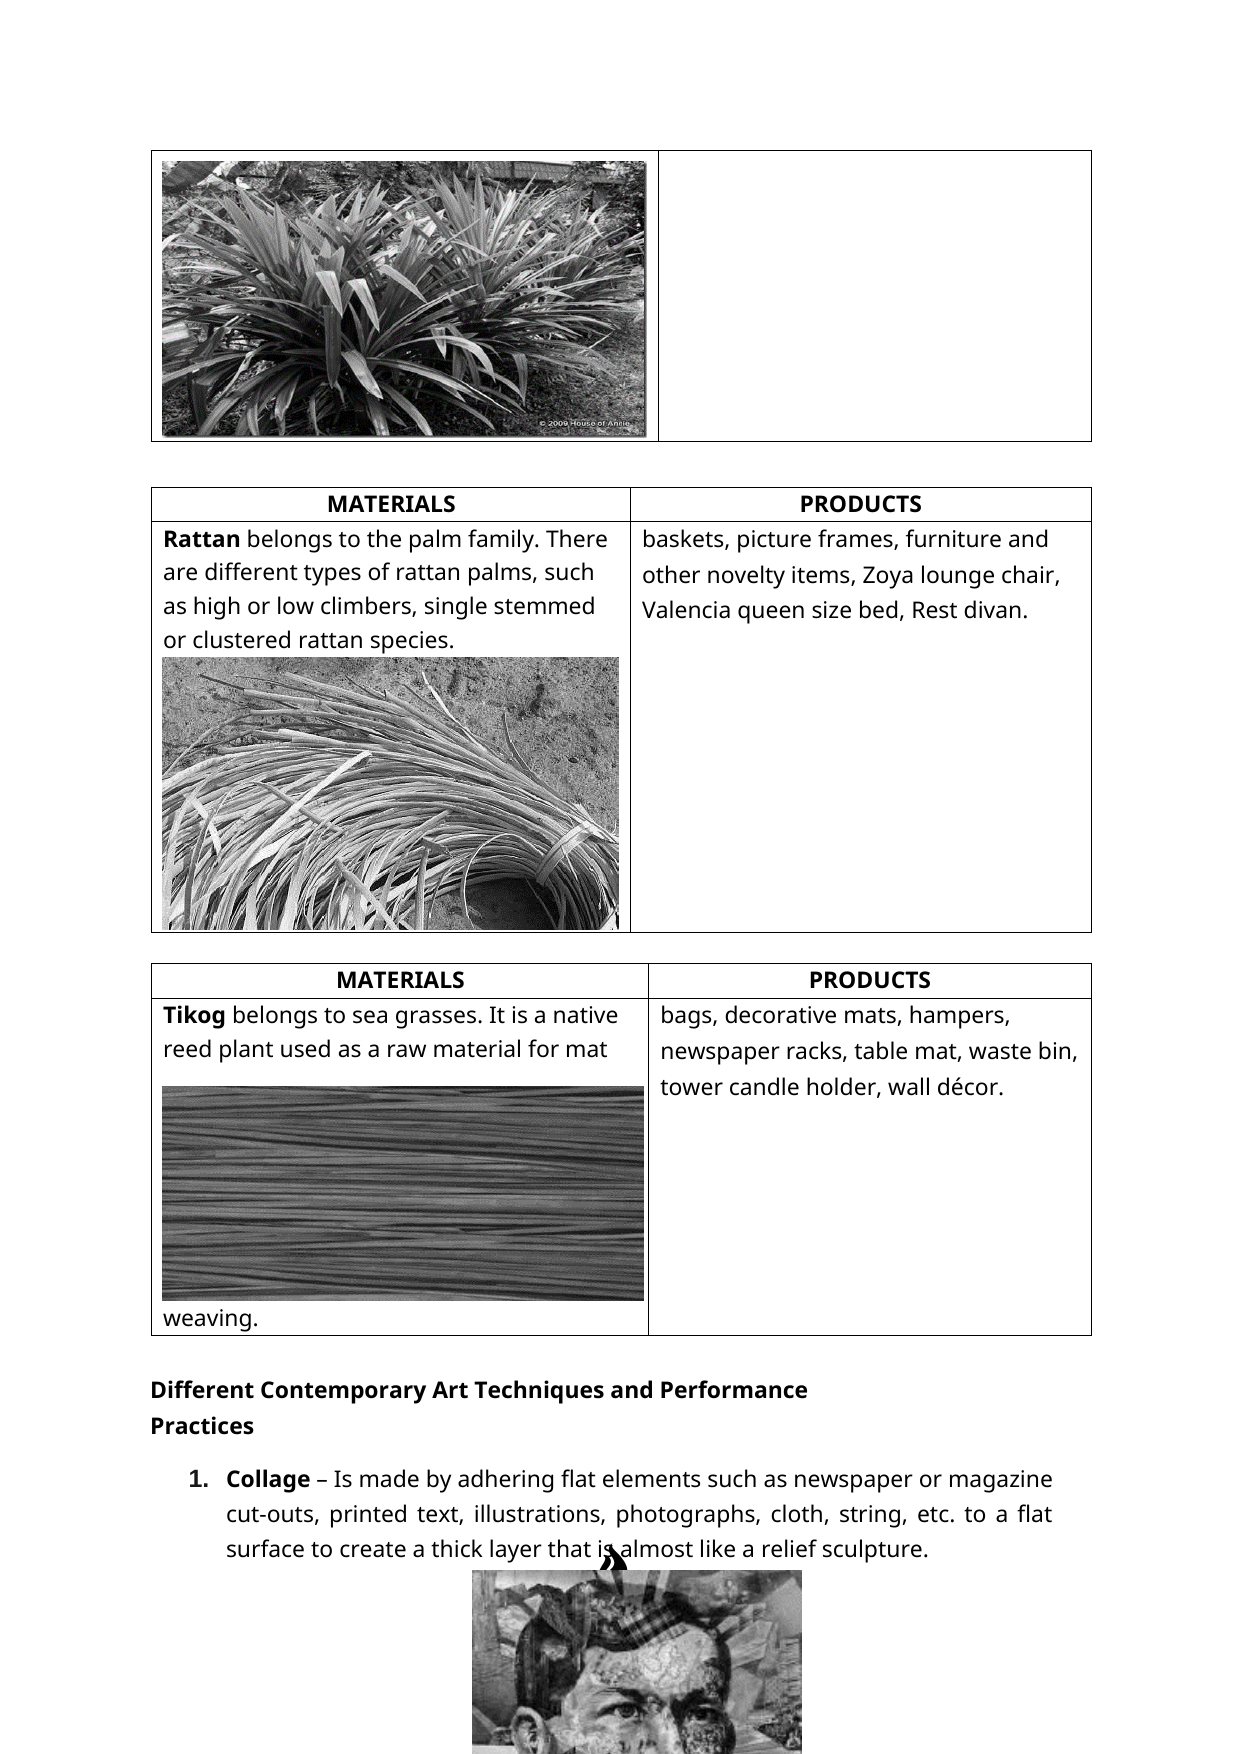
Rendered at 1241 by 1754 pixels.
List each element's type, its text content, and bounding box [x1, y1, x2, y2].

picture [472, 1570, 802, 1754]
table_header PRODUCTS [649, 964, 1091, 997]
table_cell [152, 151, 658, 441]
table_cell bags, decorative mats, hampers, newspaper racks, table mat, waste bin, tower candle holder, wall décor. [649, 999, 1091, 1335]
table_cell baskets, picture frames, furniture and other novelty items, Zoya lounge chair, Valencia queen size bed, Rest divan. [631, 522, 1091, 932]
picture [162, 657, 619, 930]
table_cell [659, 151, 1091, 441]
picture [162, 1086, 644, 1301]
picture [162, 161, 647, 438]
table_header MATERIALS [152, 964, 648, 997]
subtitle Different Contemporary Art Techniques and Performance Practices [150, 1374, 1090, 1441]
table_header MATERIALS [152, 488, 630, 521]
table_header PRODUCTS [631, 488, 1091, 521]
list Collage – Is made by adhering flat elements such as newspaper or magazine cut-outs, printed text, illustrations, photographs, cloth, string, etc. to a flat surface to create a thick layer that is almost like a relief sculpture. [188, 1462, 1054, 1564]
table_cell Tikog belongs to sea grasses. It is a native reed plant used as a raw material for mat weaving. [152, 999, 648, 1335]
table_cell Rattan belongs to the palm family. There are different types of rattan palms, such as high or low climbers, single stemmed or clustered rattan species. [152, 522, 630, 932]
